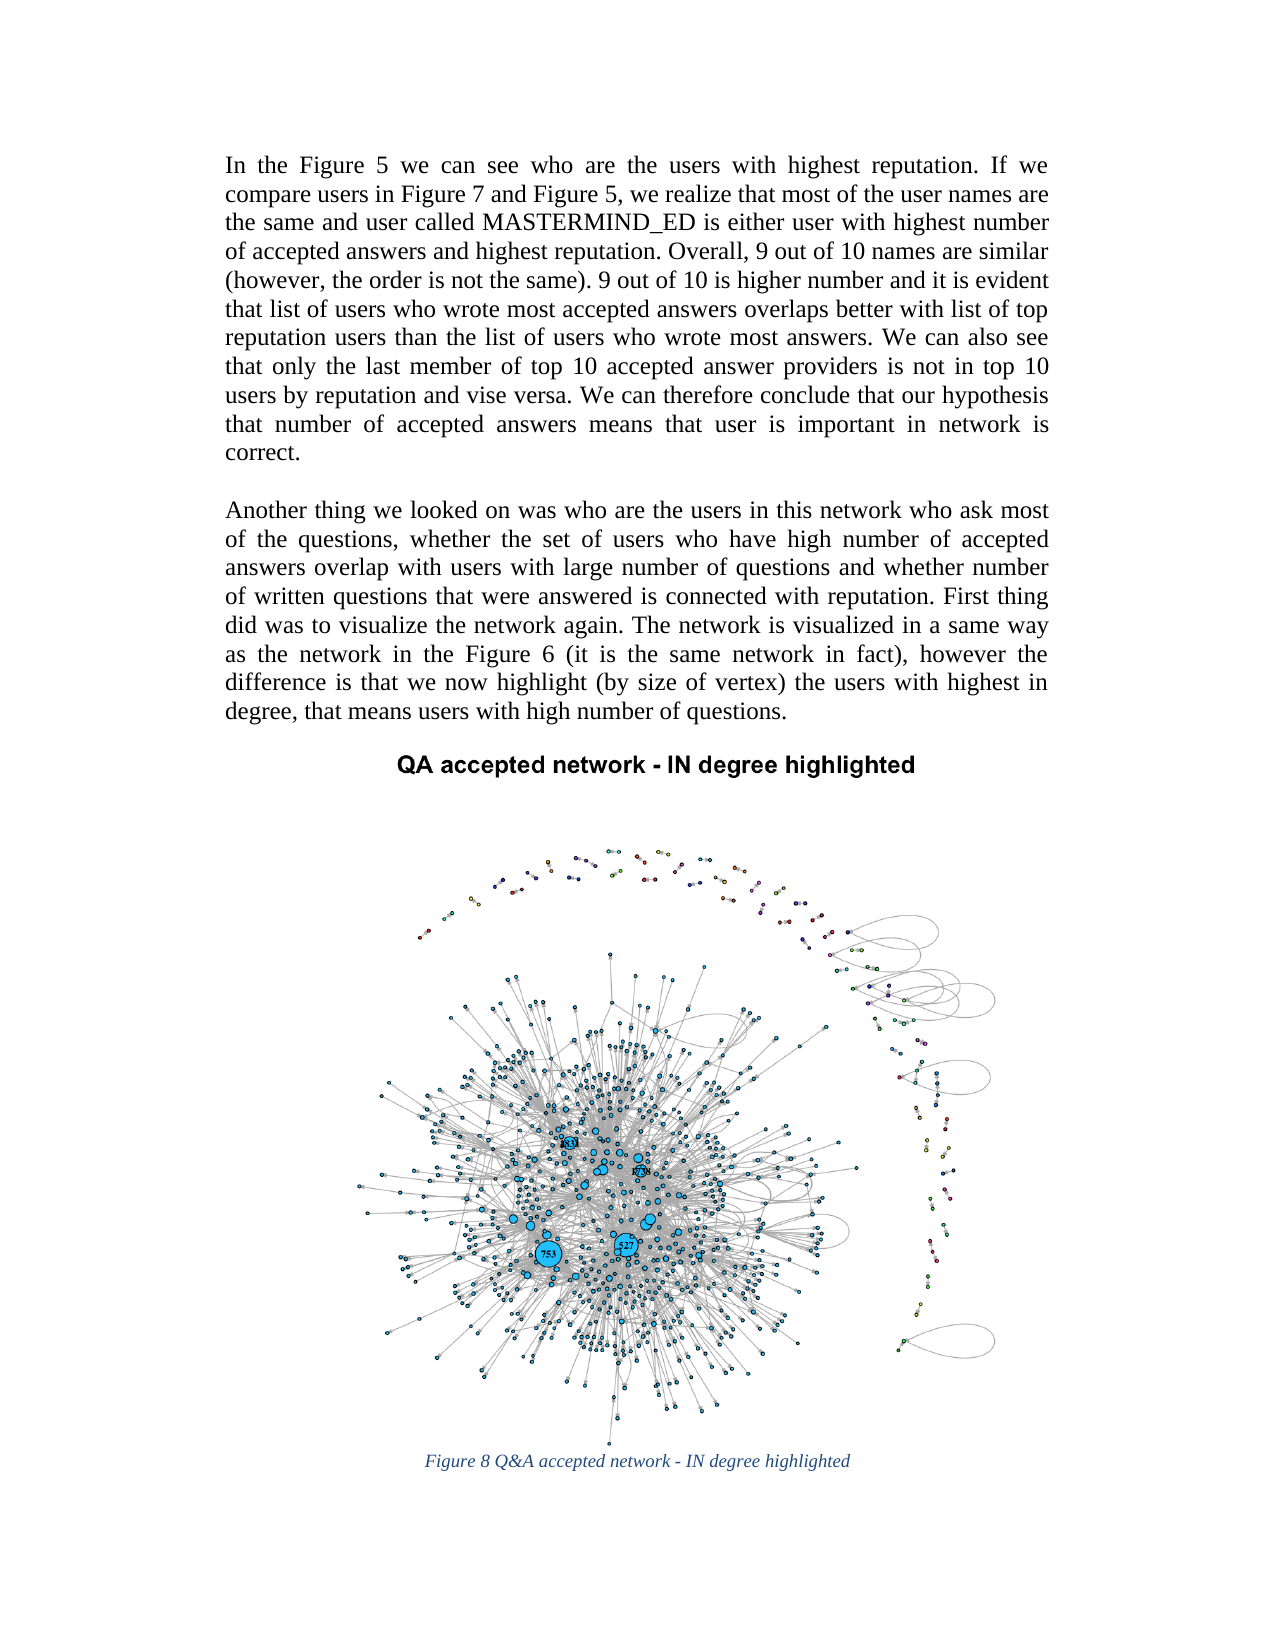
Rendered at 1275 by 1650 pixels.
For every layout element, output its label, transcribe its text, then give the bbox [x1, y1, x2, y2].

picture [259, 753, 1016, 1451]
text Another thing we looked on was who are the users in this network who ask most of the questions, whether the set of users who have high number of accepted answers overlap with users with large number of questions and whether number of written questions that were answered is connected with reputation. First thing did was to visualize the network again. The network is visualized in a same way as the network in the Figure 6 (it is the same network in fact), however the difference is that we now highlight (by size of vertex) the users with highest in degree, that means users with high number of questions. [225, 495, 1050, 725]
text Figure 8 Q&A accepted network - IN degree highlighted [225, 1450, 1050, 1472]
text In the Figure 5 we can see who are the users with highest reputation. If we compare users in Figure 7 and Figure 5, we realize that most of the user names are the same and user called MASTERMIND_ED is either user with highest number of accepted answers and highest reputation. Overall, 9 out of 10 names are similar (however, the order is not the same). 9 out of 10 is higher number and it is evident that list of users who wrote most accepted answers overlaps better with list of top reputation users than the list of users who wrote most answers. We can also see that only the last member of top 10 accepted answer providers is not in top 10 users by reputation and vise versa. We can therefore conclude that our hypothesis that number of accepted answers means that user is important in network is correct. [225, 150, 1050, 466]
